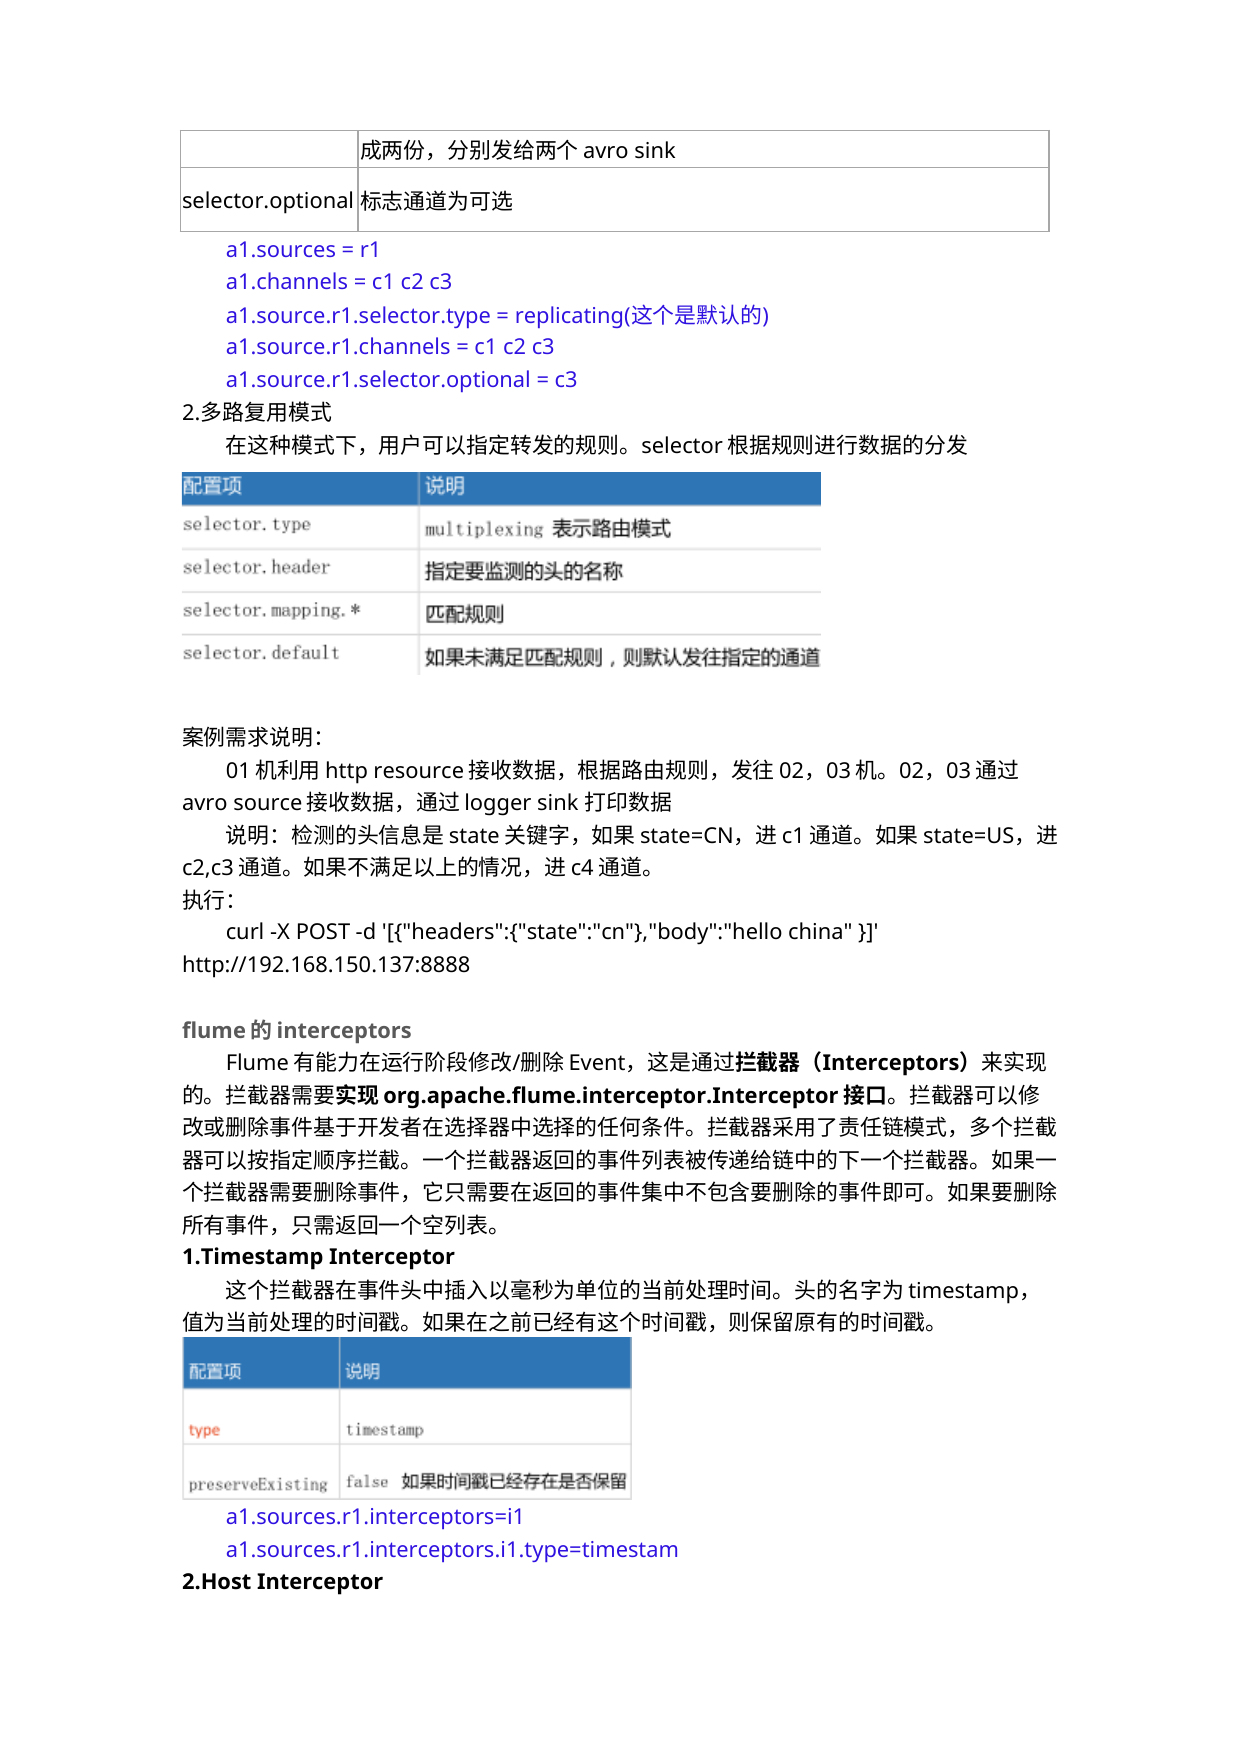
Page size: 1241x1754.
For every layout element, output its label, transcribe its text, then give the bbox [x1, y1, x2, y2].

text 这个拦截器在事件头中插入以毫秒为单位的当前处理时间。头的名字为timestamp，值为当前处理的时间戳。如果在之前已经有这个时间戳，则保留原有的时间戳。 [182, 1272, 1058, 1337]
picture [181, 1337, 632, 1500]
text 在这种模式下，用户可以指定转发的规则。selector根据规则进行数据的分发 [182, 427, 1058, 460]
text a1.sources.r1.interceptors.i1.type=timestam [226, 1532, 1058, 1565]
text a1.sources = r1 [226, 232, 1058, 265]
text a1.source.r1.selector.type = replicating(这个是默认的) [226, 297, 1058, 330]
text curl -X POST -d '[{"headers":{"state":"cn"},"body":"hello china" }]' http://192.168.150.137:8888 [182, 915, 1058, 980]
text a1.sources.r1.interceptors=i1 [226, 1500, 1058, 1532]
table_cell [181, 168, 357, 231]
text 案例需求说明： [182, 720, 1058, 752]
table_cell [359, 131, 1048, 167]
picture [181, 472, 821, 675]
text 2.Host Interceptor [182, 1565, 1058, 1597]
text flume的interceptors [182, 1012, 1058, 1045]
text 说明：检测的头信息是state关键字，如果state=CN，进c1通道。如果state=US，进c2,c3通道。如果不满足以上的情况，进c4通道。 [182, 817, 1058, 882]
text 2.多路复用模式 [182, 395, 1058, 427]
text 执行： [182, 882, 1058, 915]
text 01机利用http resource接收数据，根据路由规则，发往02，03机。02，03通过avro source接收数据，通过logger sink 打印数据 [182, 752, 1058, 817]
text 1.Timestamp Interceptor [182, 1240, 1058, 1272]
text a1.channels = c1 c2 c3 [226, 265, 1058, 297]
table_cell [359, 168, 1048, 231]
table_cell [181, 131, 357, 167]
text Flume有能力在运行阶段修改/删除Event，这是通过拦截器（Interceptors）来实现的。拦截器需要实现org.apache.flume.interceptor.Interceptor接口。拦截器可以修改或删除事件基于开发者在选择器中选择的任何条件。拦截器采用了责任链模式，多个拦截器可以按指定顺序拦截。一个拦截器返回的事件列表被传递给链中的下一个拦截器。如果一个拦截器需要删除事件，它只需要在返回的事件集中不包含要删除的事件即可。如果要删除所有事件，只需返回一个空列表。 [182, 1045, 1058, 1240]
text a1.source.r1.selector.optional = c3 [226, 362, 1058, 395]
text a1.source.r1.channels = c1 c2 c3 [226, 330, 1058, 362]
